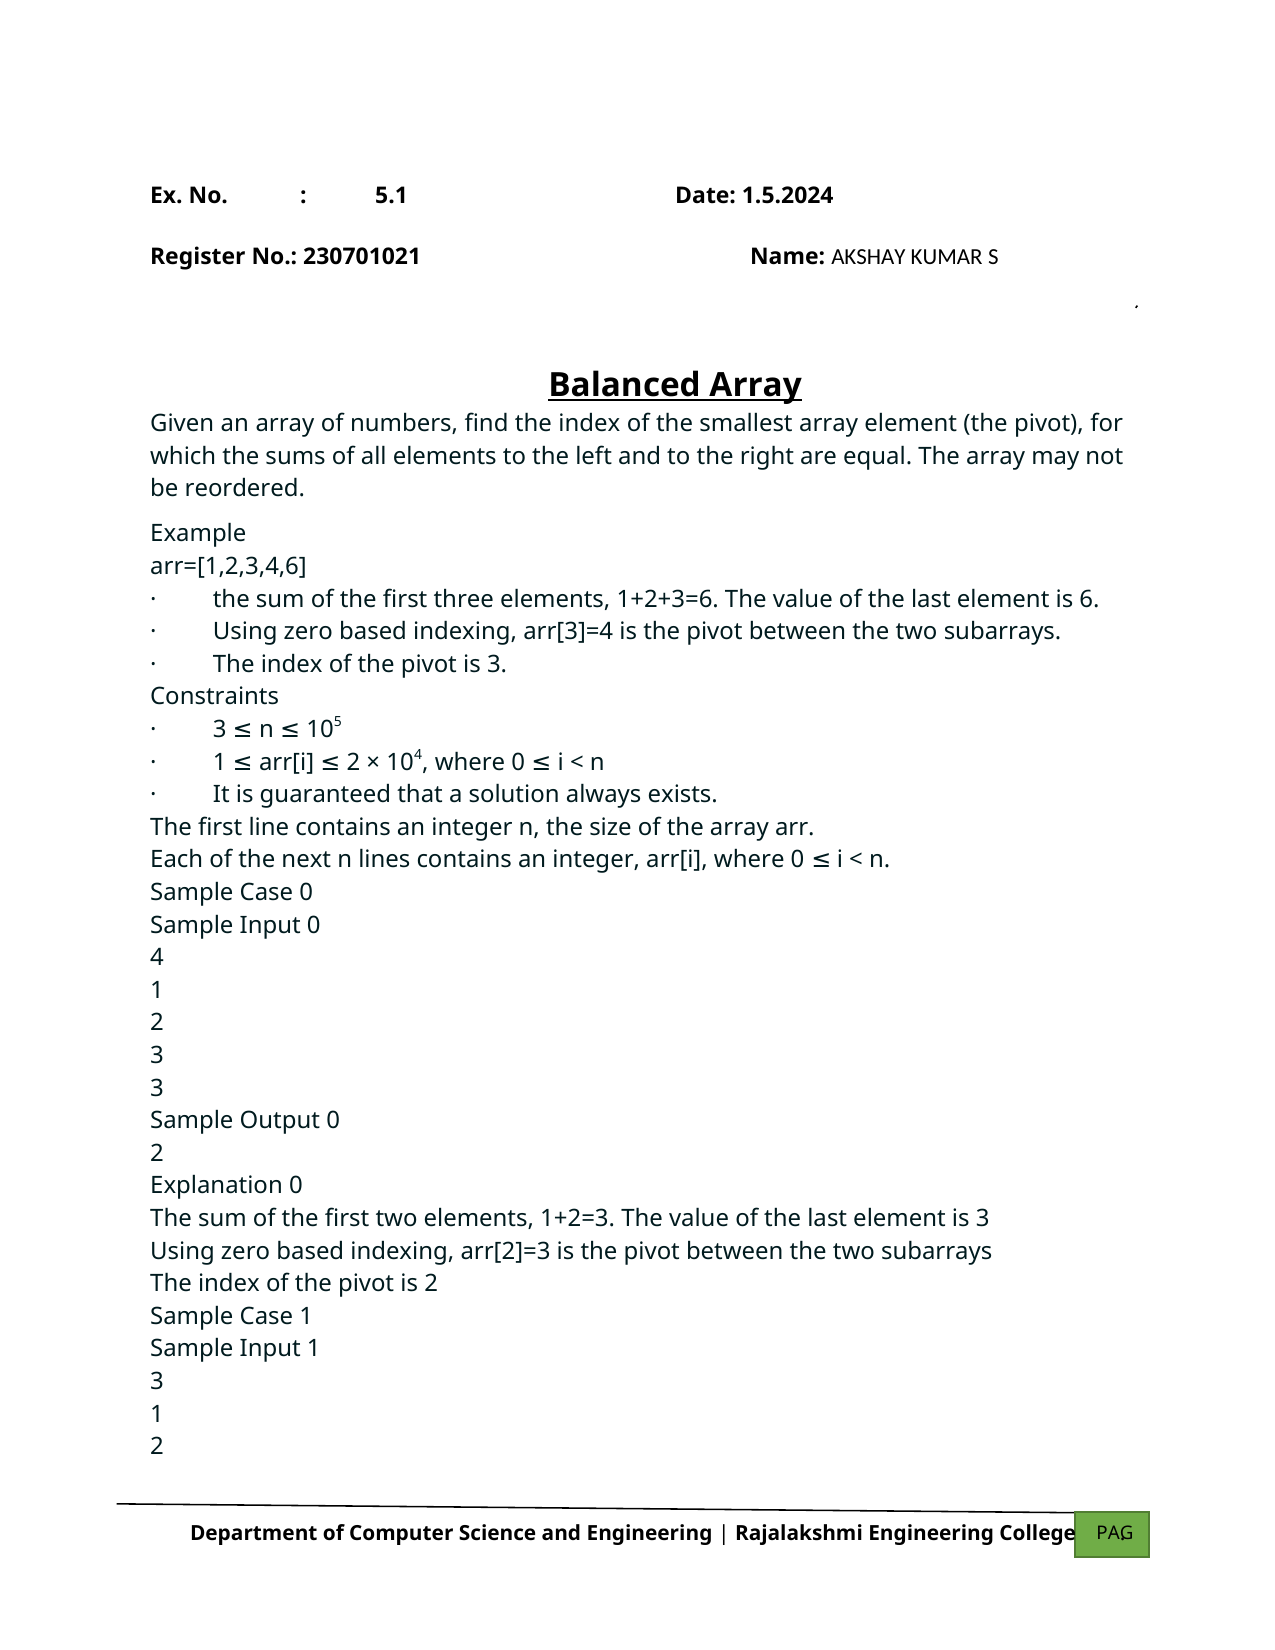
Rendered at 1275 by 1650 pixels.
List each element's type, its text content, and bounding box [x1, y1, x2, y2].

text · the sum of the first three elements, 1+2+3=6. The value of the last element is 6. [150, 581, 1125, 614]
text Given an array of numbers, find the index of the smallest array element (the pivot), for which the sums of all elements to the left and to the right are equal. The array may not be reordered. [150, 406, 1125, 504]
text 2 [150, 1136, 1125, 1168]
text The index of the pivot is 2 [150, 1266, 1125, 1299]
text · 3 ≤ n ≤ 105 [150, 712, 1125, 744]
text Sample Case 1 [150, 1299, 1125, 1331]
text arr=[1,2,3,4,6] [150, 549, 1125, 581]
text Sample Output 0 [150, 1103, 1125, 1136]
text 1 [150, 973, 1125, 1005]
text Balanced Array [225, 360, 1125, 406]
text Each of the next n lines contains an integer, arr[i], where 0 ≤ i < n. [150, 842, 1125, 875]
text 3 [150, 1070, 1125, 1103]
text Explanation 0 [150, 1168, 1125, 1201]
text The sum of the first two elements, 1+2=3. The value of the last element is 3 [150, 1201, 1125, 1233]
text 3 [150, 1364, 1125, 1396]
text The first line contains an integer n, the size of the array arr. [150, 809, 1125, 842]
text 3 [150, 1038, 1125, 1070]
text Using zero based indexing, arr[2]=3 is the pivot between the two subarrays [150, 1233, 1125, 1266]
text Example [150, 516, 1125, 549]
text · Using zero based indexing, arr[3]=4 is the pivot between the two subarrays. [150, 614, 1125, 647]
text Constraints [150, 679, 1125, 712]
text Sample Input 1 [150, 1331, 1125, 1364]
text Register No.: 230701021 Name: AKSHAY KUMAR S [150, 239, 1125, 271]
text Sample Input 0 [150, 907, 1125, 940]
text 2 [150, 1005, 1125, 1038]
text · The index of the pivot is 3. [150, 647, 1125, 679]
text 2 [150, 1429, 1125, 1462]
text Ex. No. : 5.1 Date: 1.5.2024 [150, 179, 1125, 210]
text · It is guaranteed that a solution always exists. [150, 777, 1125, 809]
text 4 [150, 940, 1125, 973]
text 1 [150, 1396, 1125, 1429]
text · 1 ≤ arr[i] ≤ 2 × 104, where 0 ≤ i < n [150, 744, 1125, 777]
text Sample Case 0 [150, 875, 1125, 907]
